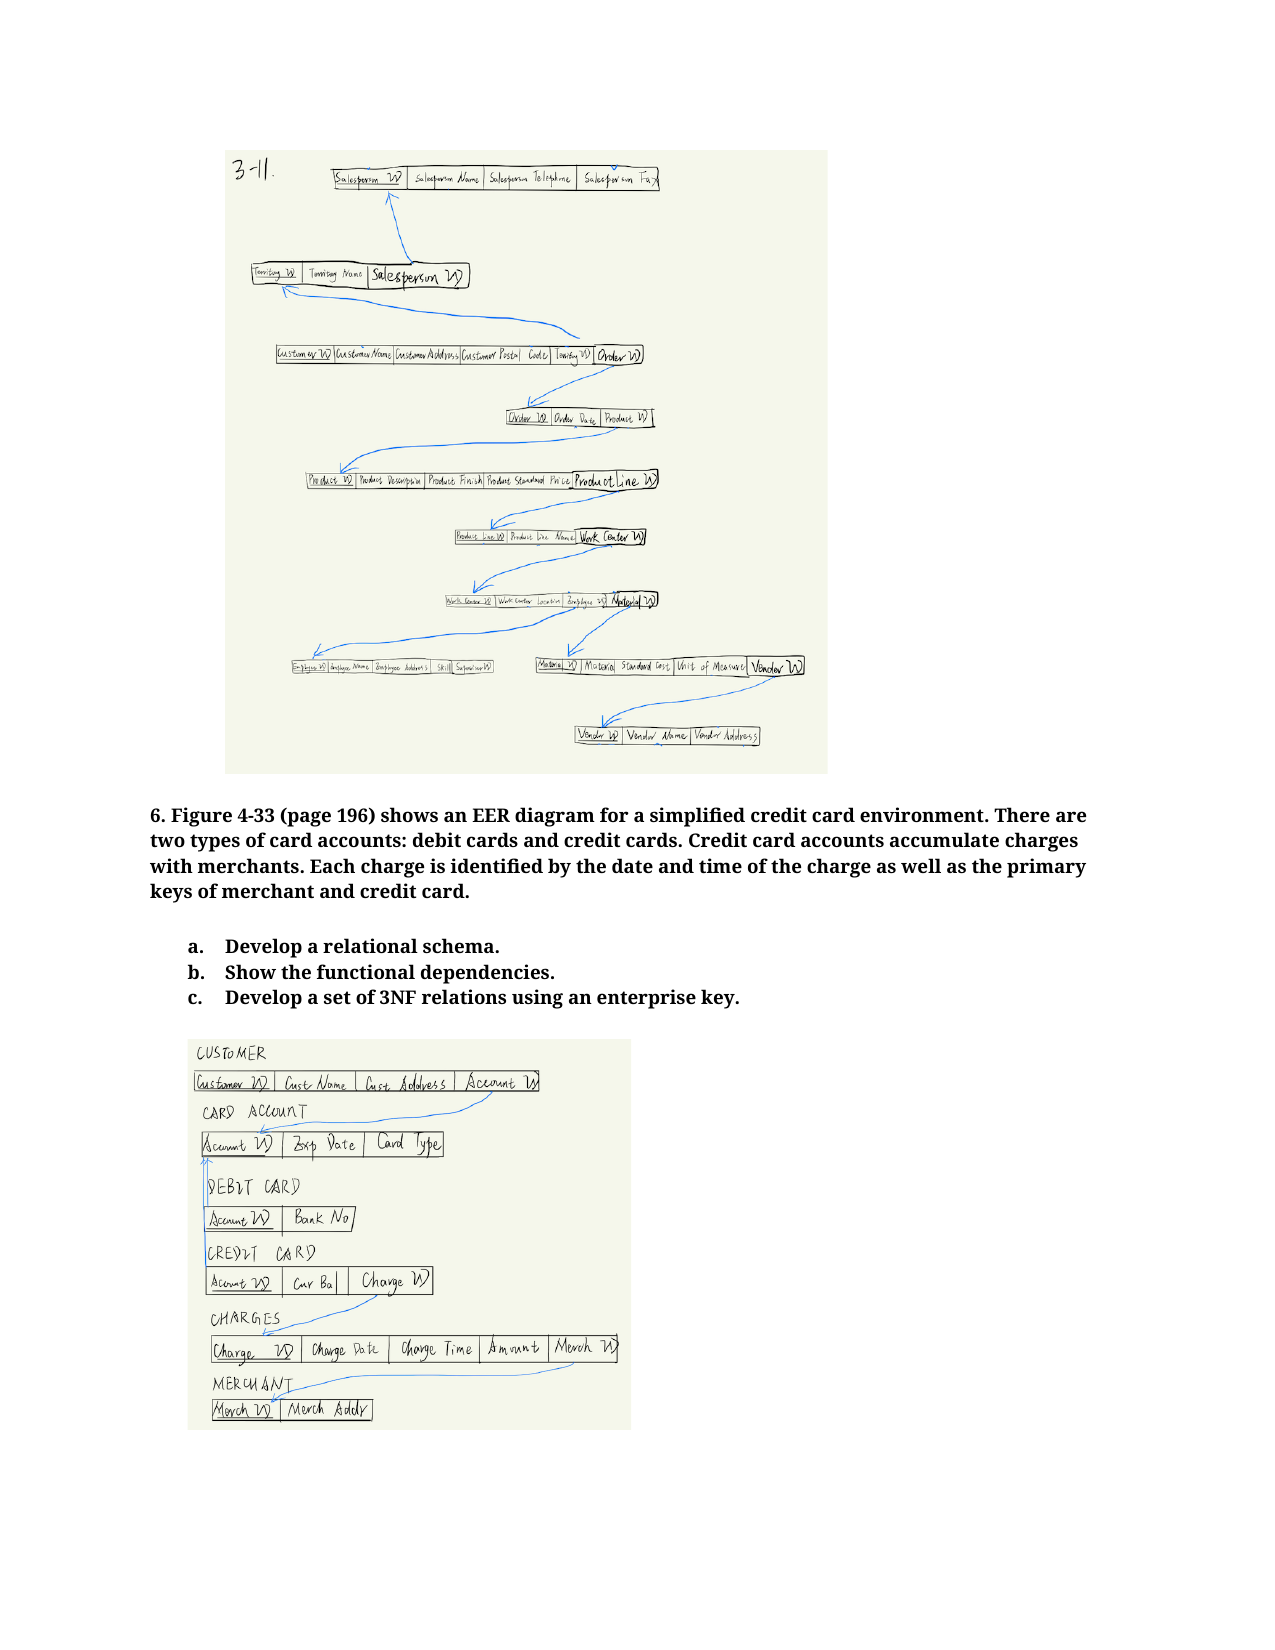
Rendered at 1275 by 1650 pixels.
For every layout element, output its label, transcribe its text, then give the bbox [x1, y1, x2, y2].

text 6. Figure 4-33 (page 196) shows an EER diagram for a simplified credit card environment. There are two types of card accounts: debit cards and credit cards. Credit card accounts accumulate charges with merchants. Each charge is identified by the date and time of the charge as well as the primary keys of merchant and credit card. [150, 802, 1125, 904]
picture [225, 150, 828, 774]
list Develop a set of 3NF relations using an enterprise key. [187, 1043, 1125, 1068]
list Show the functional dependencies. [187, 988, 1125, 1014]
list Develop a relational schema. [187, 933, 1125, 959]
picture [187, 1097, 632, 1488]
